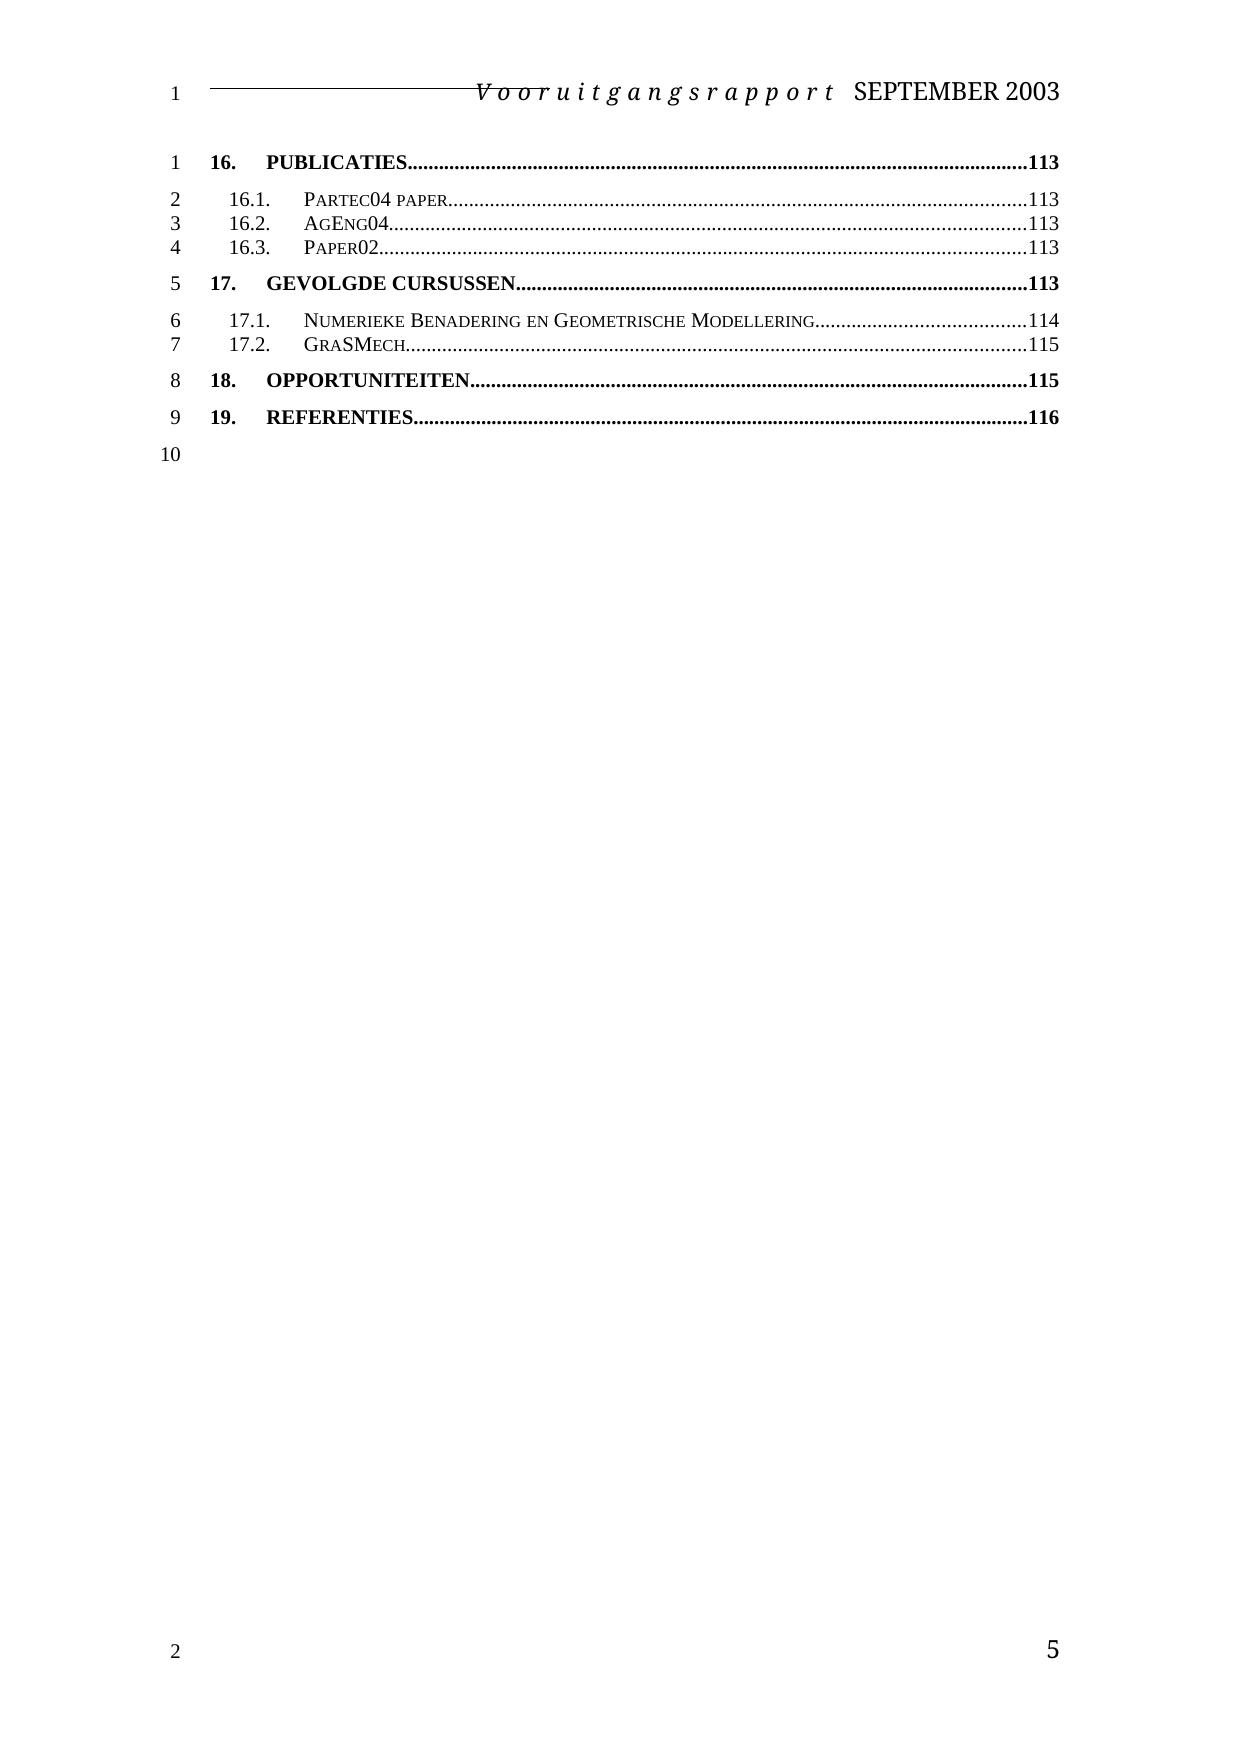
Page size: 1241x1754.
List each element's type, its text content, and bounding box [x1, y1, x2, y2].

text 17. Gevolgde cursussen 113 [210, 271, 1060, 295]
text 18. Opportuniteiten 115 [210, 368, 1060, 392]
text 16.3. Paper02 113 [229, 235, 1060, 259]
text 17.1. Numerieke Benadering en Geometrische Modellering 114 [229, 308, 1060, 332]
text 16. Publicaties 113 [210, 150, 1060, 174]
text 17.2. GraSMech 115 [229, 332, 1060, 356]
text 16.1. Partec04 paper 113 [229, 187, 1060, 211]
text 16.2. AgEng04 113 [229, 211, 1060, 235]
text 19. Referenties 116 [210, 405, 1060, 429]
